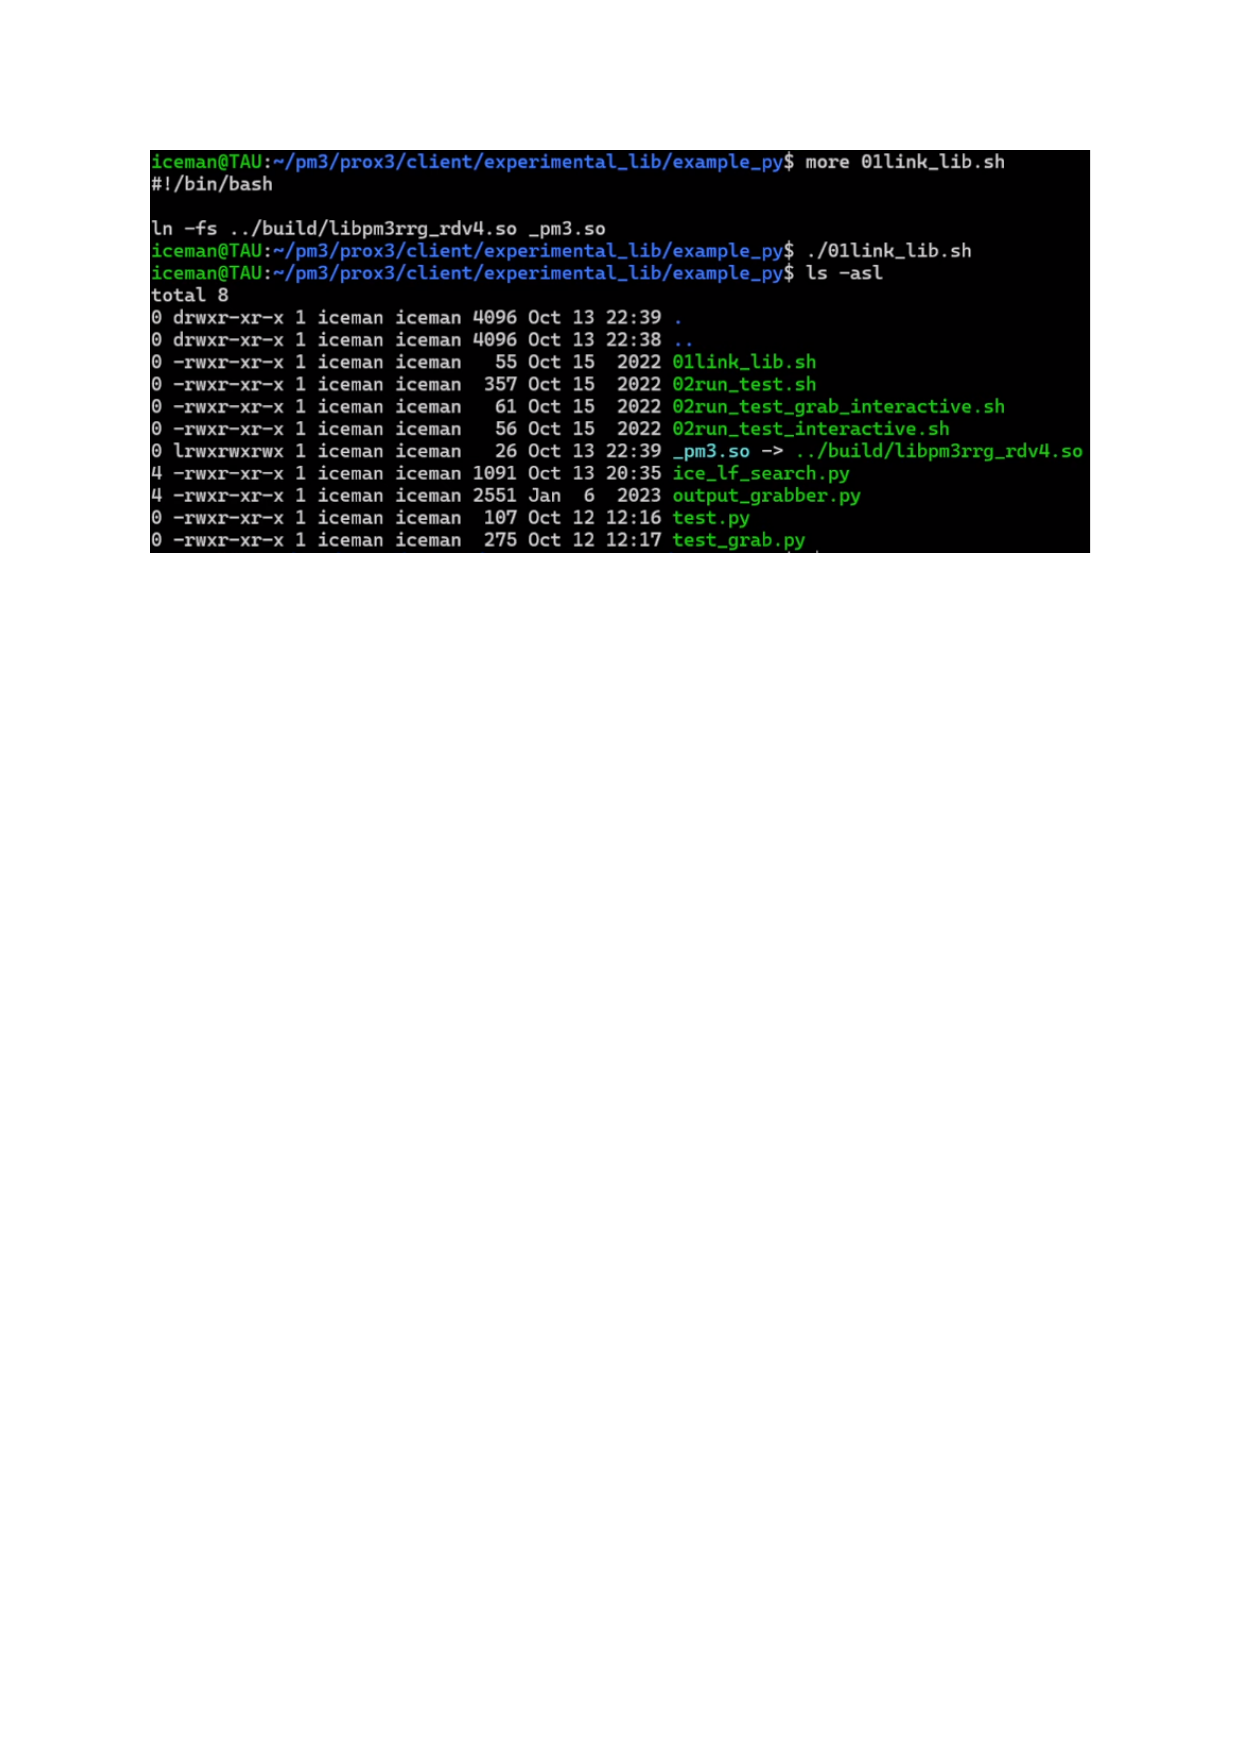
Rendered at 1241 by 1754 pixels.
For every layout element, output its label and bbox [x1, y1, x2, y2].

picture [150, 150, 1091, 553]
